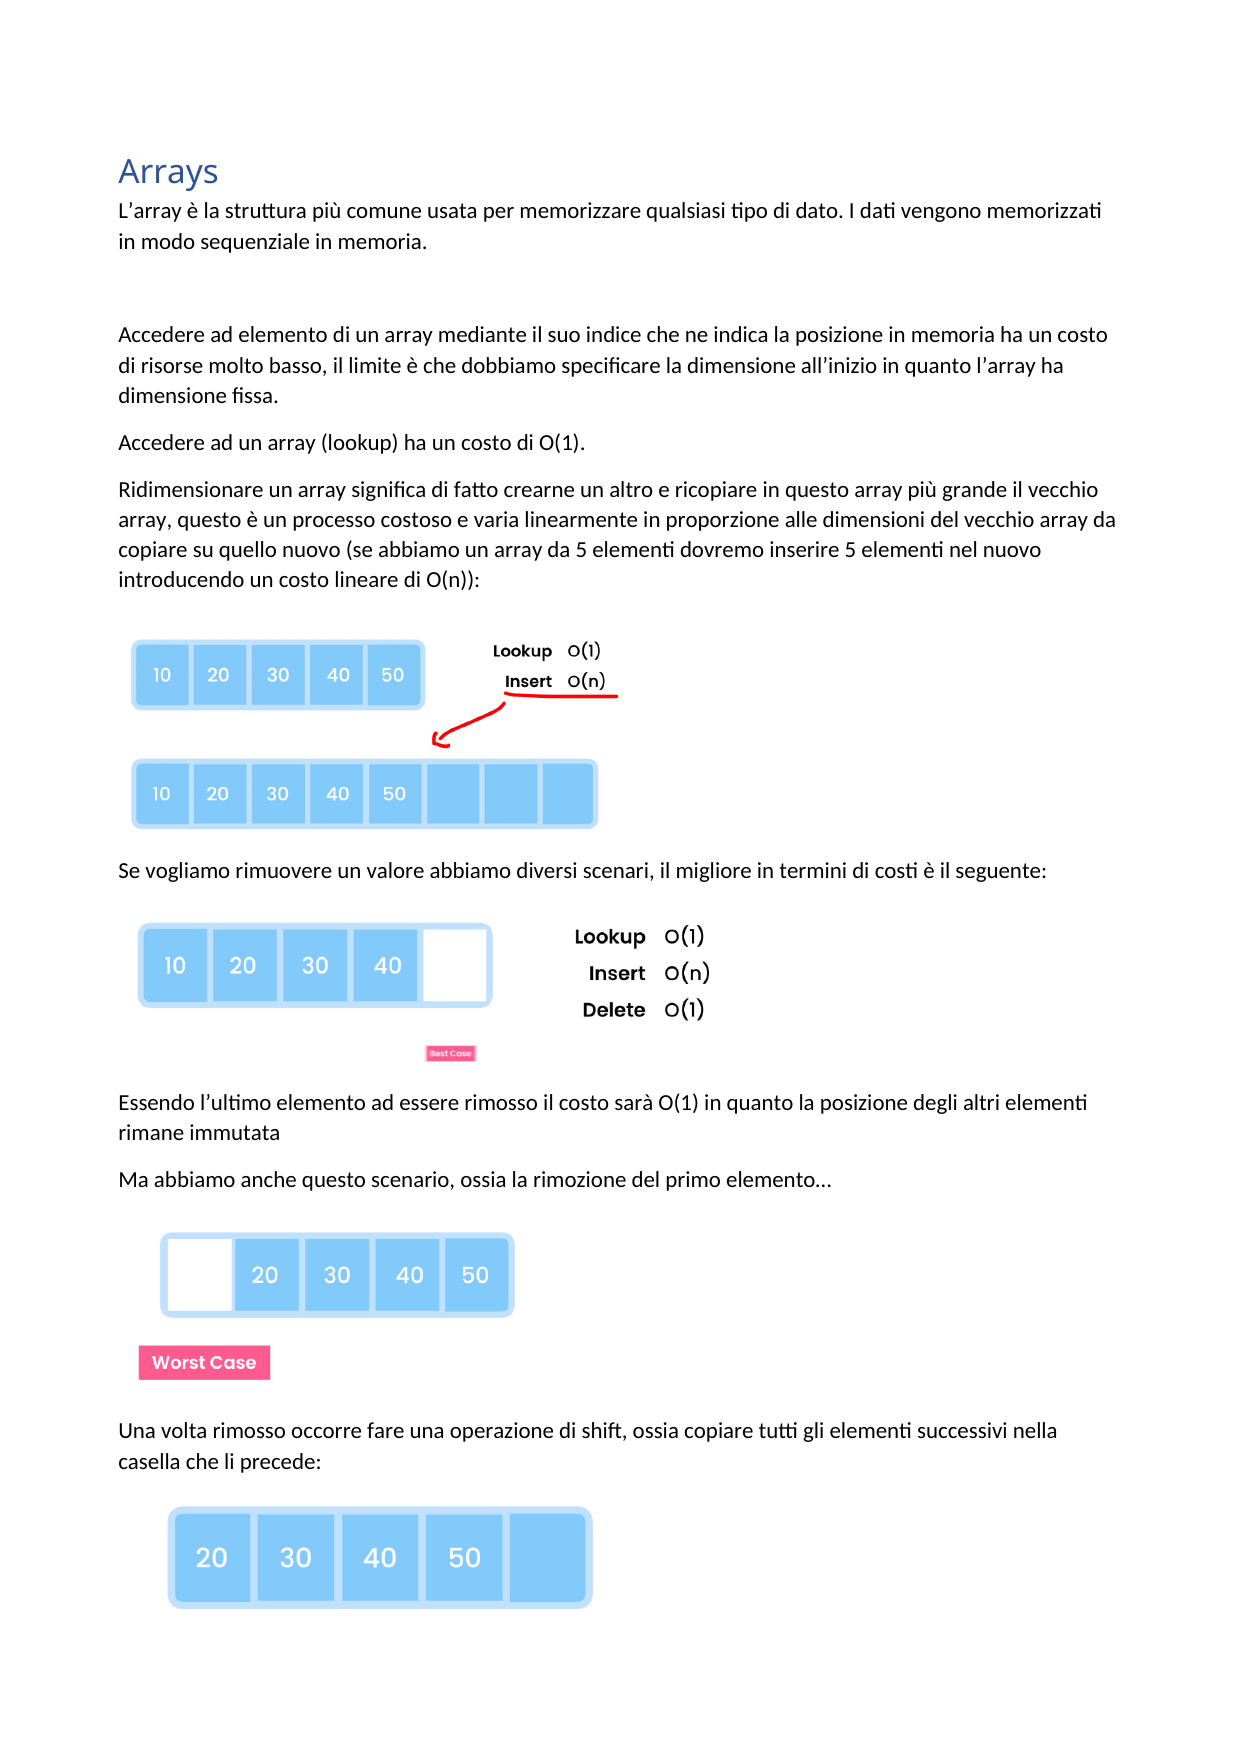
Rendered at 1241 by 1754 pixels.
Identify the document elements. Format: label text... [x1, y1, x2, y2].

text L’array è la struttura più comune usata per memorizzare qualsiasi tipo di dato. I dati vengono memorizzati in modo sequenziale in memoria. [118, 197, 1122, 255]
text Ridimensionare un array significa di fatto crearne un altro e ricopiare in questo array più grande il vecchio array, questo è un processo costoso e varia linearmente in proporzione alle dimensioni del vecchio array da copiare su quello nuovo (se abbiamo un array da 5 elementi dovremo inserire 5 elementi nel nuovo introducendo un costo lineare di O(n)): [118, 475, 1122, 593]
picture [118, 1493, 635, 1623]
subtitle Arrays [118, 148, 1122, 193]
picture [118, 1211, 551, 1398]
text Se vogliamo rimuovere un valore abbiamo diversi scenari, il migliore in termini di costi è il seguente: [118, 856, 1122, 884]
text Essendo l’ultimo elemento ad essere rimosso il costo sarà O(1) in quanto la posizione degli altri elementi rimane immutata [118, 1088, 1122, 1146]
picture [118, 902, 737, 1069]
text Accedere ad un array (lookup) ha un costo di O(1). [118, 428, 1122, 456]
picture [118, 612, 626, 837]
text Una volta rimosso occorre fare una operazione di shift, ossia copiare tutti gli elementi successivi nella casella che li precede: [118, 1417, 1122, 1475]
text Accedere ad elemento di un array mediante il suo indice che ne indica la posizione in memoria ha un costo di risorse molto basso, il limite è che dobbiamo specificare la dimensione all’inizio in quanto l’array ha dimensione fissa. [118, 321, 1122, 409]
text Ma abbiamo anche questo scenario, ossia la rimozione del primo elemento… [118, 1165, 1122, 1193]
